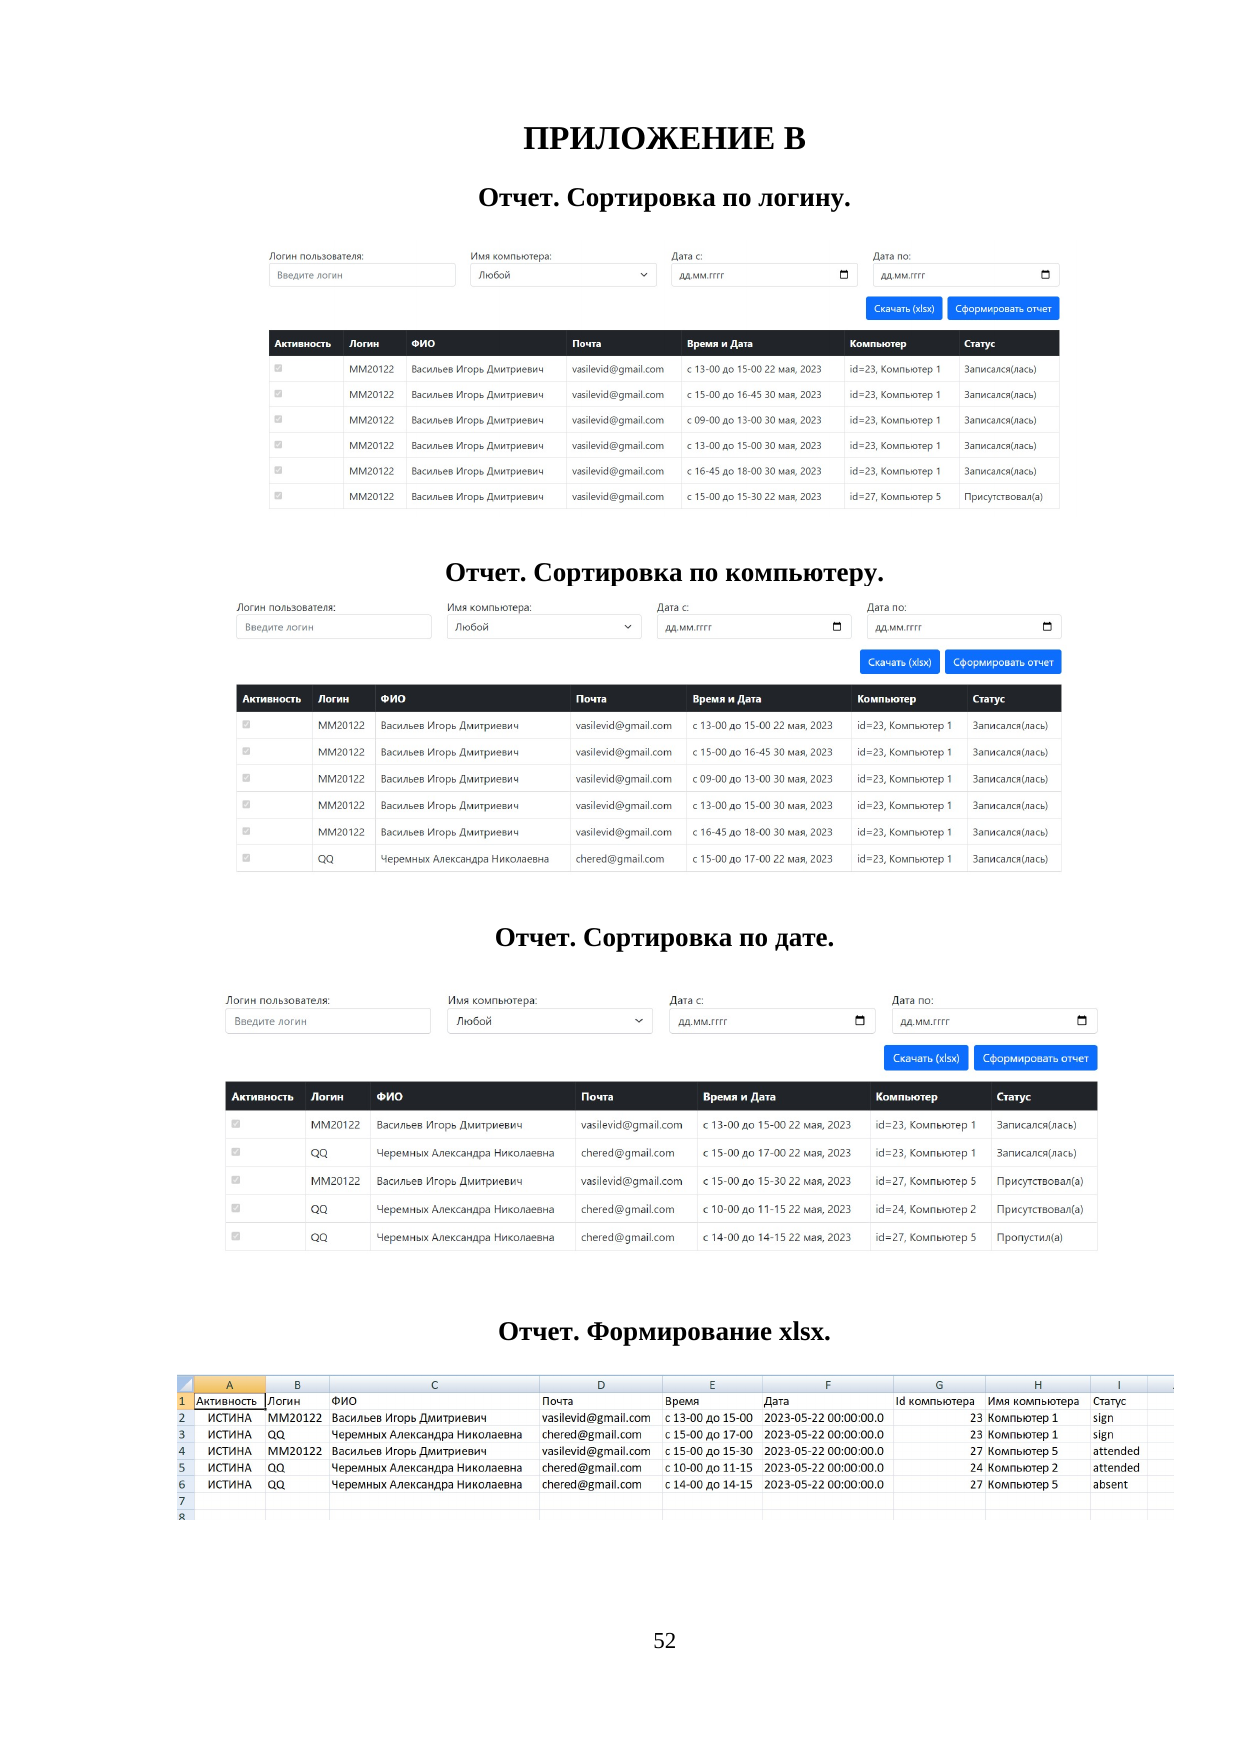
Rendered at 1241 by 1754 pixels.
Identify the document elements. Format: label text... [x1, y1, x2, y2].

text ПРИЛОЖЕНИЕ В [177, 118, 1152, 156]
picture [211, 586, 1118, 883]
text Отчет. Сортировка по логину. [177, 181, 1152, 213]
picture [252, 240, 1077, 517]
text Отчет. Формирование xlsx. [177, 1315, 1152, 1346]
picture [204, 980, 1125, 1276]
text Отчет. Сортировка по дате. [177, 921, 1152, 953]
picture [177, 1374, 1174, 1520]
